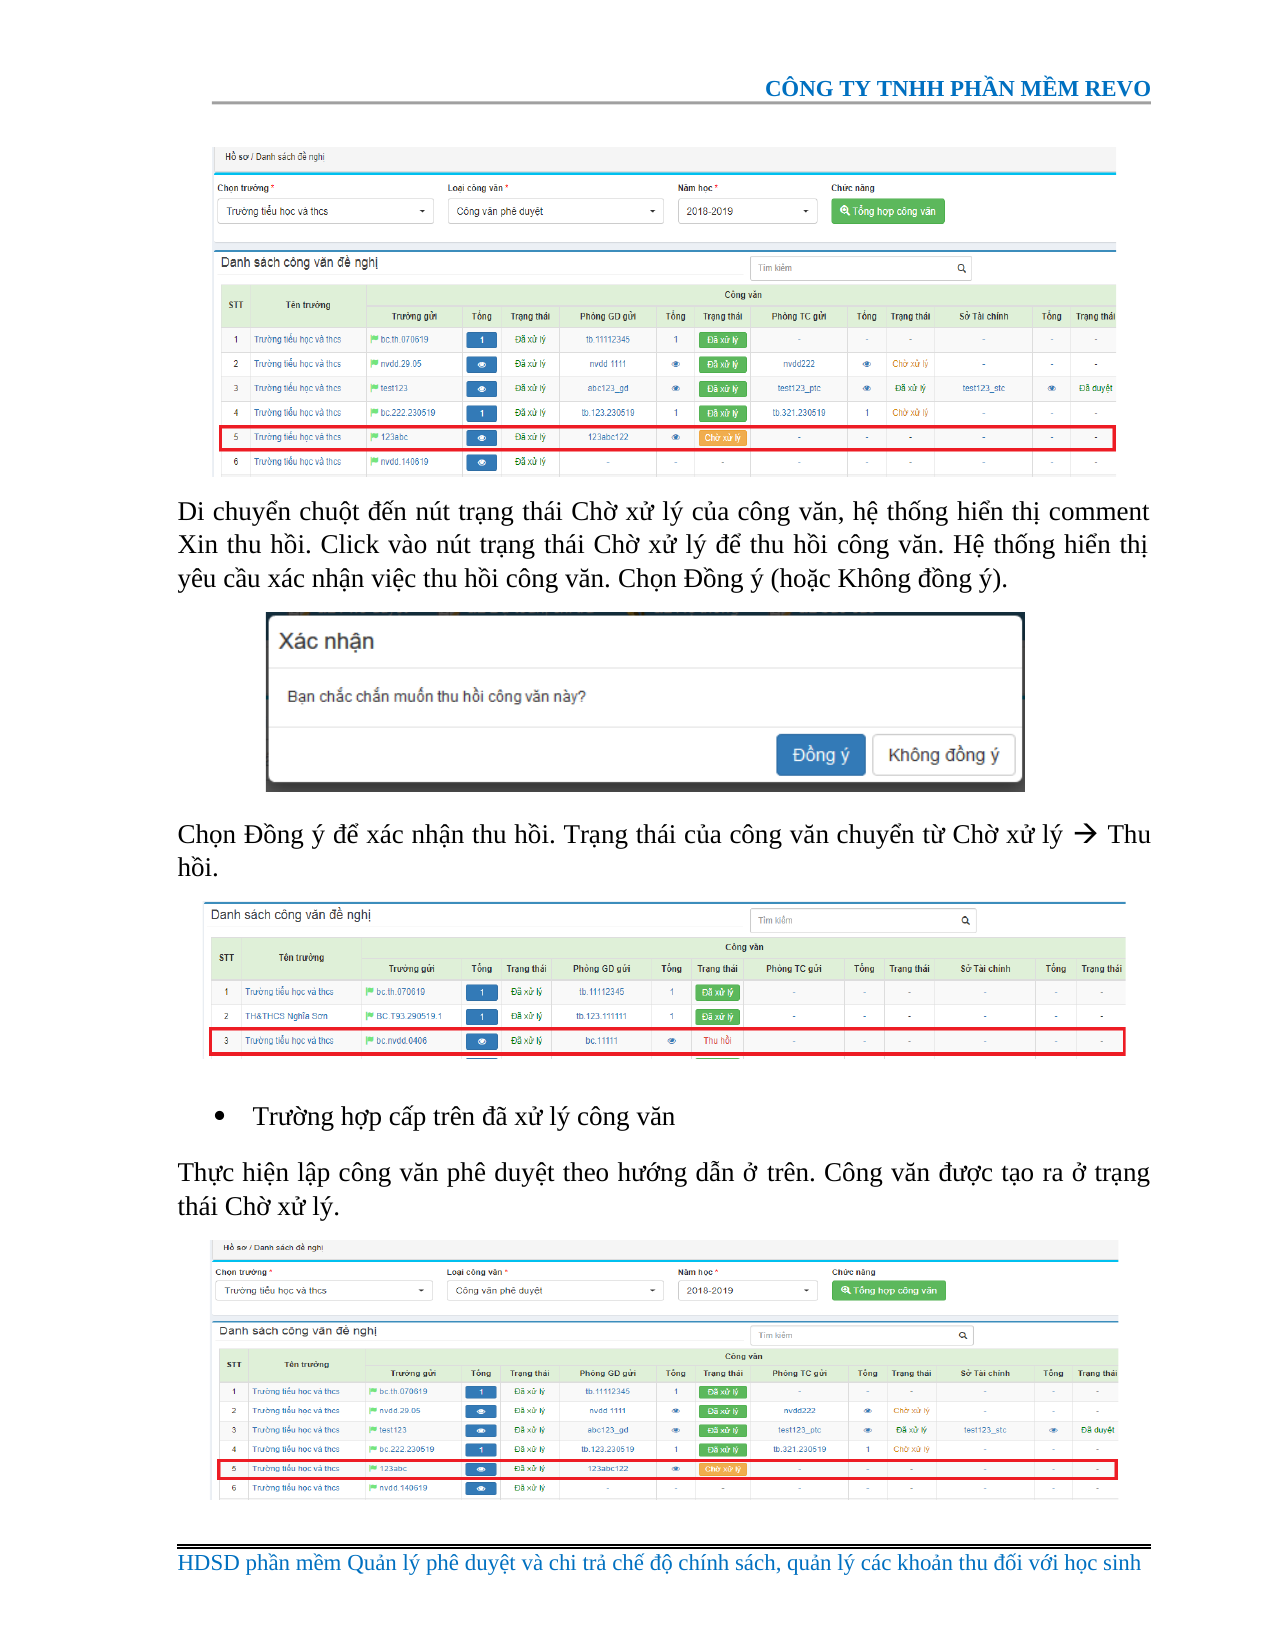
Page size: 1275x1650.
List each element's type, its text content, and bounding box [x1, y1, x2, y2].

list Trường hợp cấp trên đã xử lý công văn [215, 1100, 1151, 1131]
picture [212, 147, 1117, 477]
text Chọn Đồng ý để xác nhận thu hồi. Trạng thái của công văn chuyển từ Chờ xử lý Thu hồi. [177, 818, 1151, 883]
picture [209, 1240, 1119, 1500]
picture [202, 901, 1126, 1059]
text Di chuyển chuột đến nút trạng thái Chờ xử lý của công văn, hệ thống hiển thị comment Xin thu hồi. Click vào nút trạng thái Chờ xử lý để thu hồi công văn. Hệ thống hiển thị yêu cầu xác nhận việc thu hồi công văn. Chọn Đồng ý (hoặc Không đồng ý). [177, 495, 1151, 593]
text Thực hiện lập công văn phê duyệt theo hướng dẫn ở trên. Công văn được tạo ra ở trạng thái Chờ xử lý. [177, 1156, 1151, 1221]
picture [265, 612, 1025, 792]
